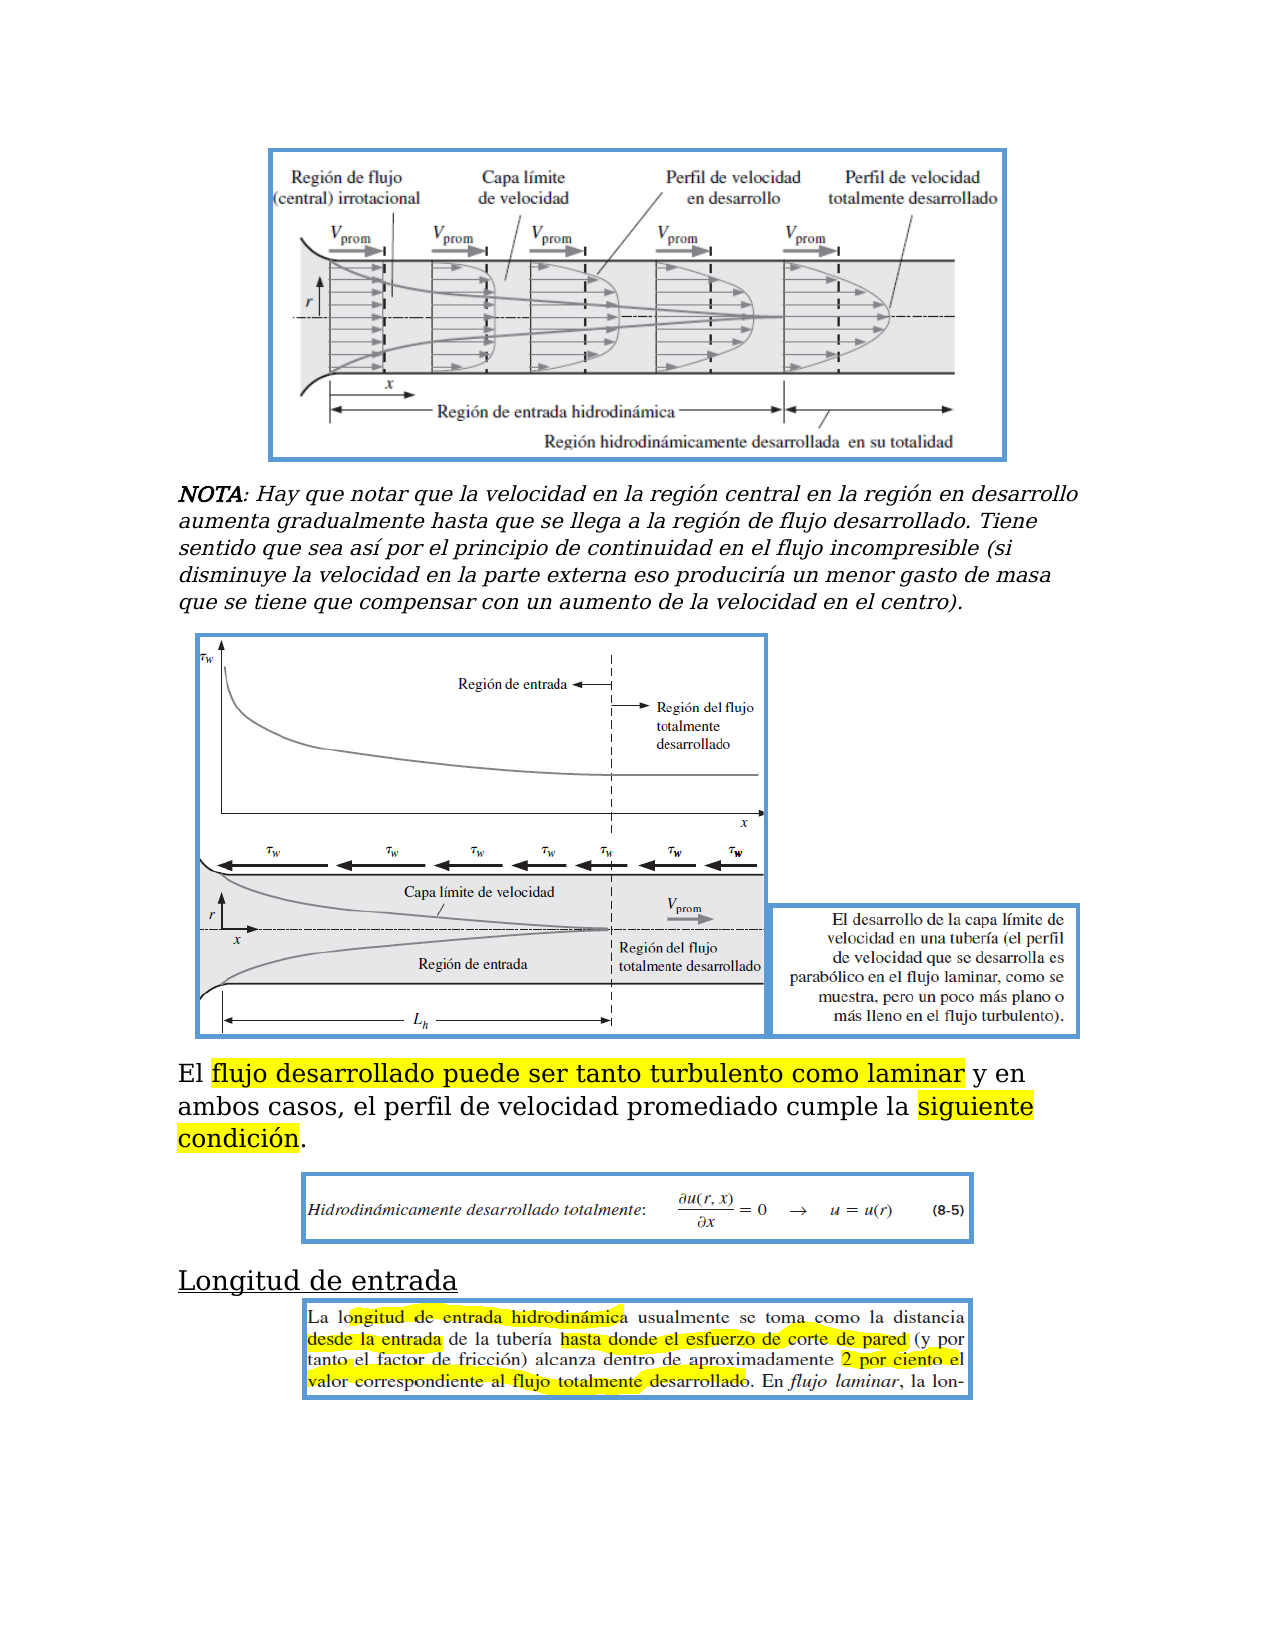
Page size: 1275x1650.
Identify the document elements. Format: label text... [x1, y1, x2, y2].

picture [306, 1176, 969, 1239]
text NOTA: Hay que notar que la velocidad en la región central en la región en desarrollo aumenta gradualmente hasta que se llega a la región de flujo desarrollado. Tiene sentido que sea así por el principio de continuidad en el flujo incompresible (si disminuye la velocidad en la parte externa eso produciría un menor gasto de masa que se tiene que compensar con un aumento de la velocidad en el centro). [177, 481, 1098, 614]
text El flujo desarrollado puede ser tanto turbulento como laminar y en ambos casos, el perfil de velocidad promediado cumple la siguiente condición. [177, 1058, 1098, 1153]
picture [273, 152, 1002, 457]
picture [773, 908, 1076, 1034]
picture [200, 637, 764, 1034]
picture [307, 1303, 968, 1395]
subtitle Longitud de entrada [177, 1263, 1098, 1296]
